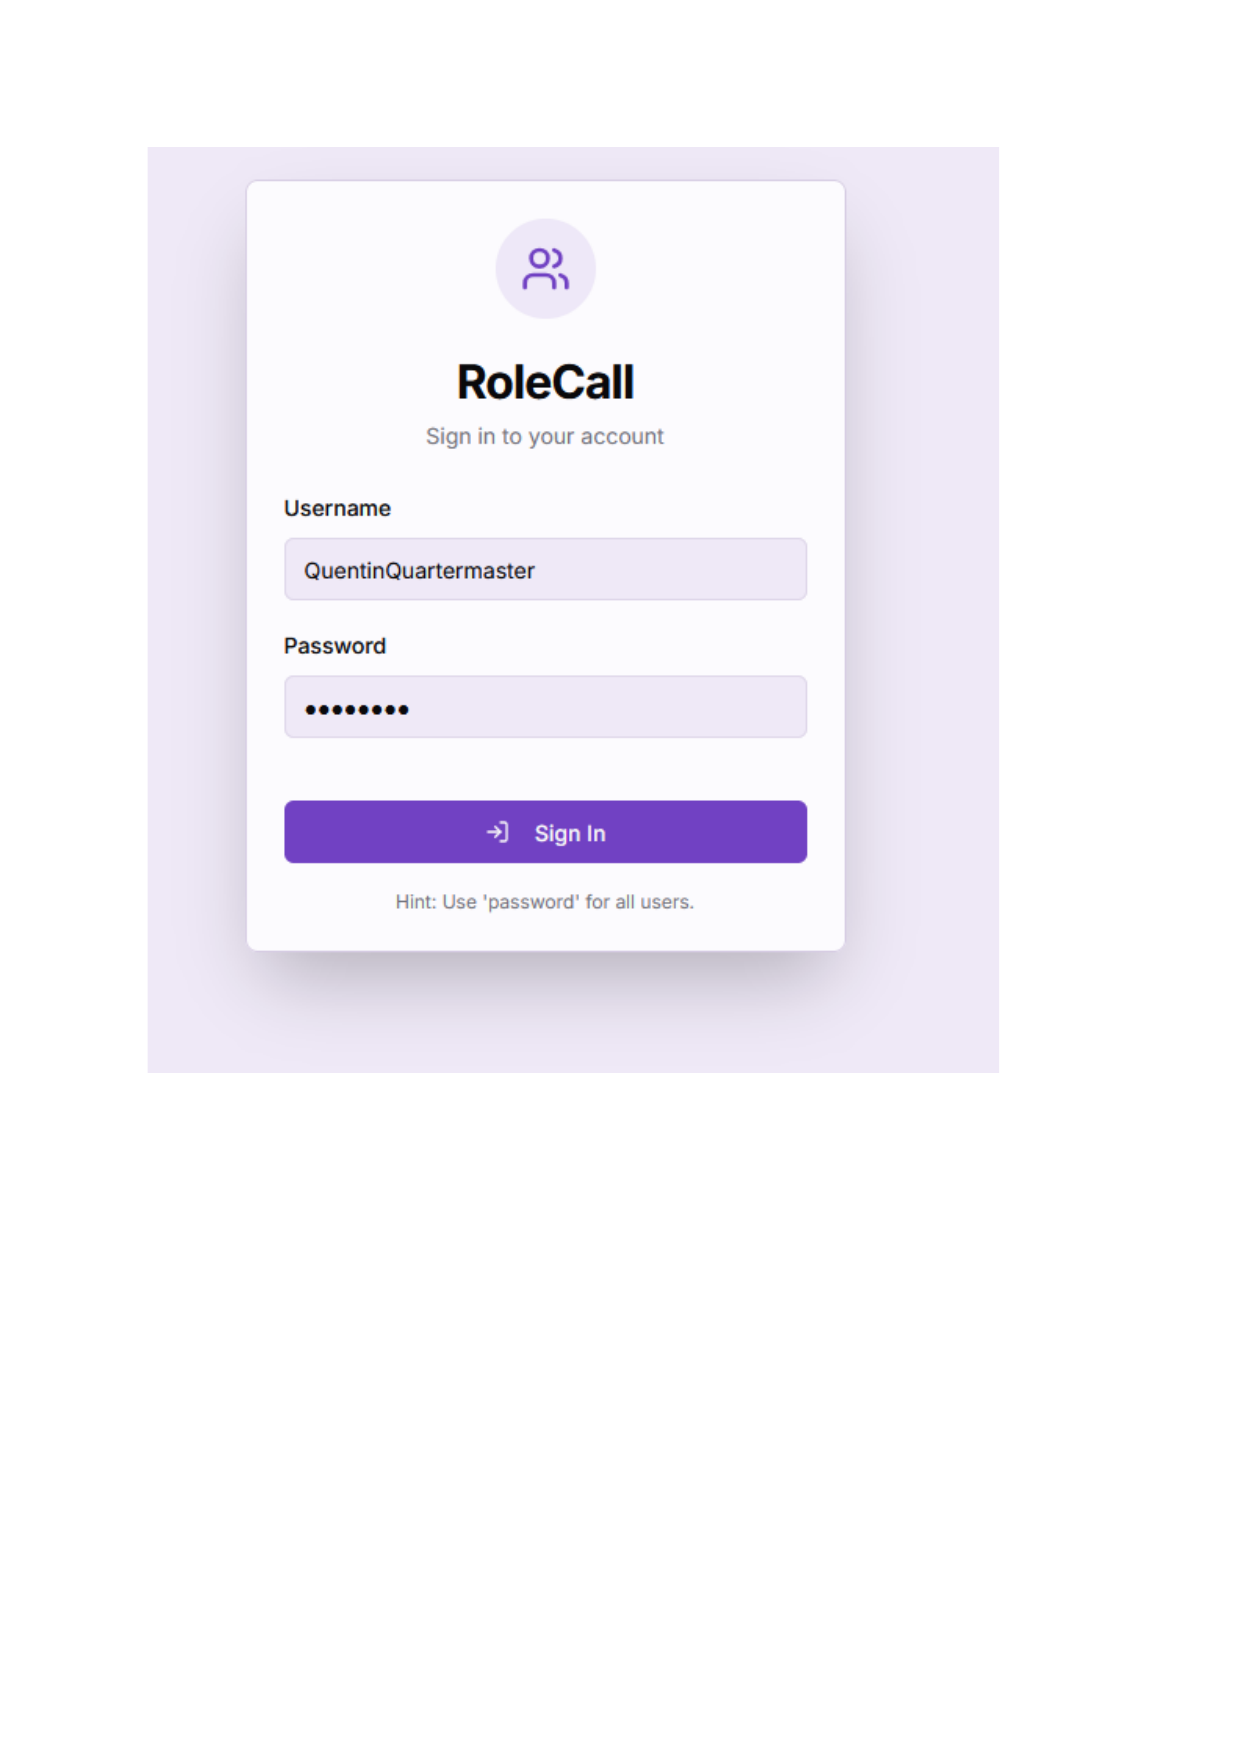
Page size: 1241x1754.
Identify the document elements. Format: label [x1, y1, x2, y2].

picture [147, 147, 1000, 1073]
